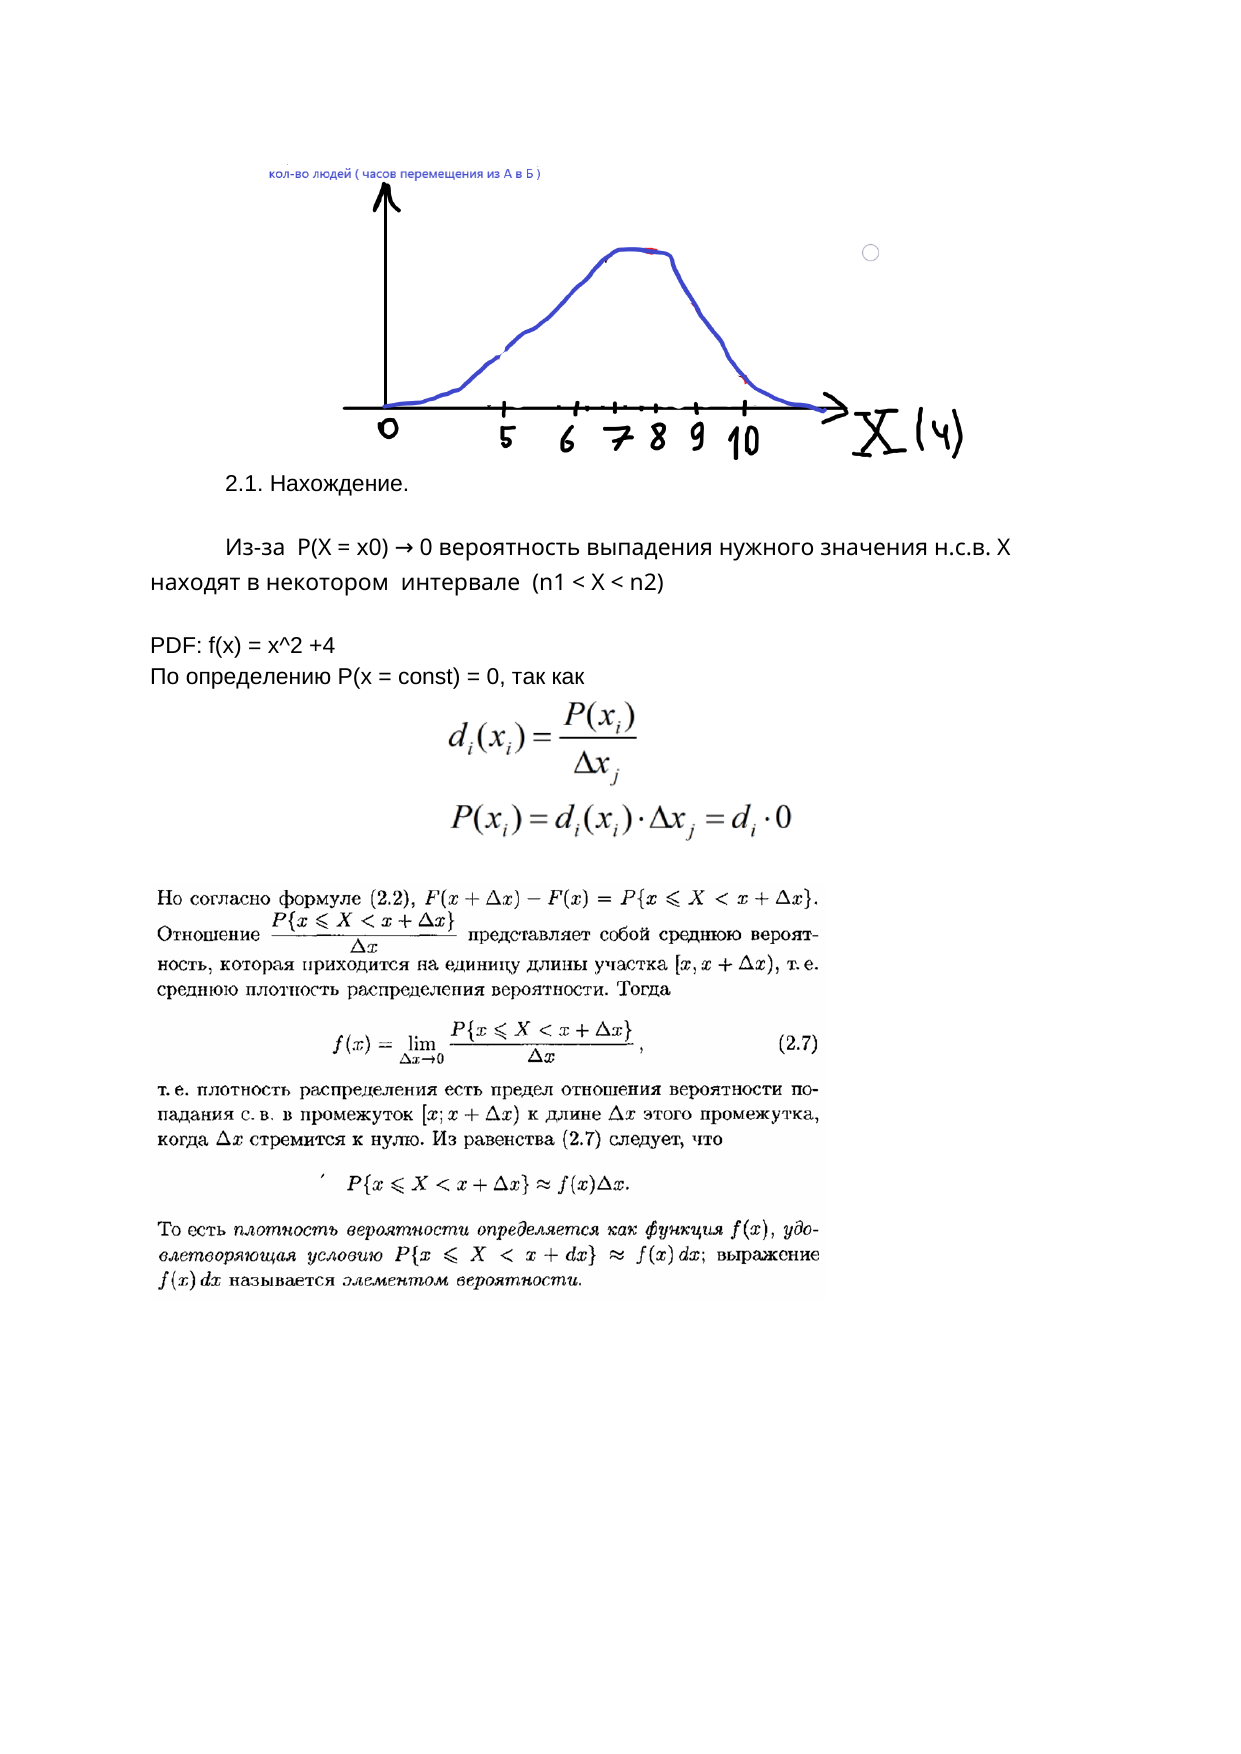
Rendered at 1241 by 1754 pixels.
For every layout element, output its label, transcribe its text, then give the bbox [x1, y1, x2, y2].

picture [443, 692, 798, 849]
text PDF: f(x) = x^2 +4 [150, 632, 1090, 659]
text По определению P(x = const) = 0, так как [150, 663, 1090, 689]
text Из-за P(X = x0) → 0 вероятность выпадения нужного значения н.с.в. Х находят в некотором интервале (n1 < X < n2) [150, 530, 1090, 598]
text 2.1. Нахождение. [150, 470, 1090, 496]
picture [150, 883, 826, 1301]
picture [264, 150, 977, 467]
